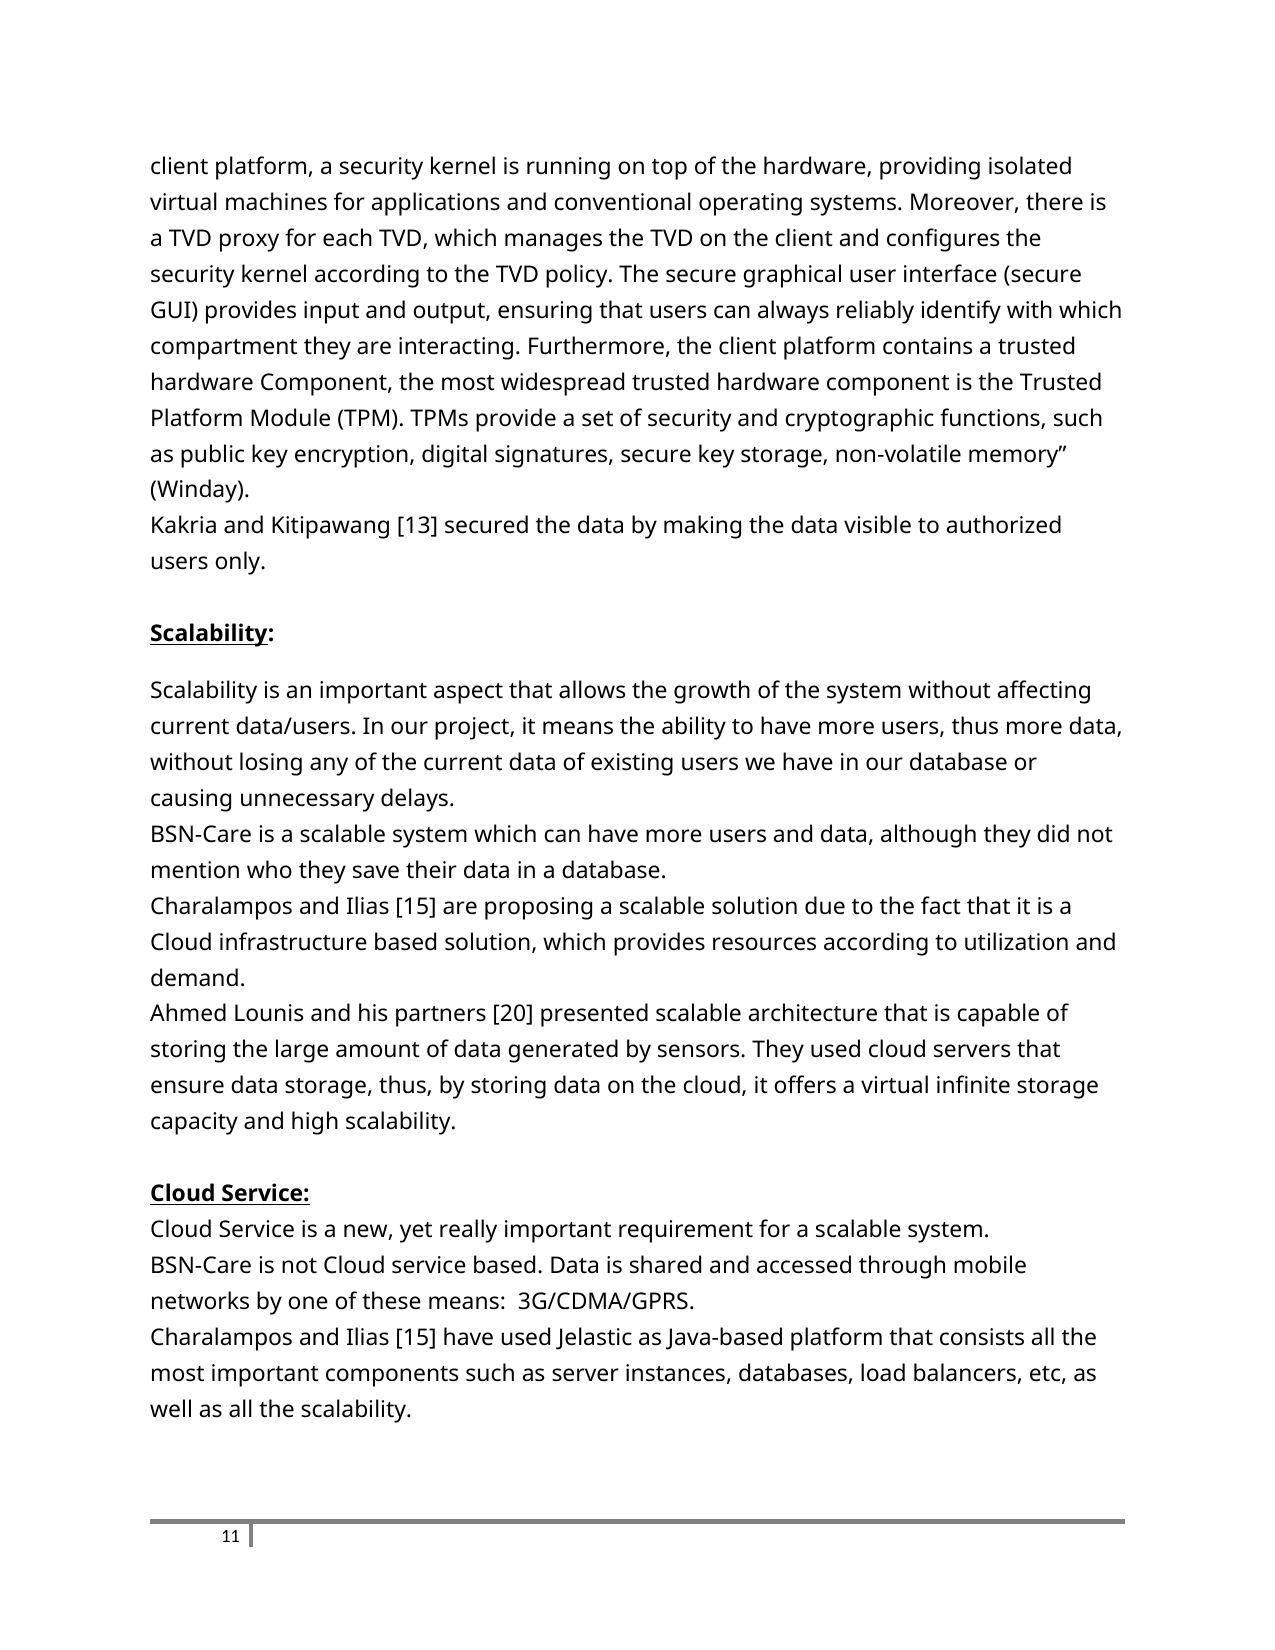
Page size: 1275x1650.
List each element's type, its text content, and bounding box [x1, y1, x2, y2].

text Cloud Service is a new, yet really important requirement for a scalable system. [150, 1213, 1125, 1244]
text Charalampos and Ilias [15] have used Jelastic as Java-based platform that consists all the most important components such as server instances, databases, load balancers, etc, as well as all the scalability. [150, 1321, 1125, 1424]
text Kakria and Kitipawang [13] secured the data by making the data visible to authorized users only. [150, 509, 1125, 577]
text Charalampos and Ilias [15] are proposing a scalable solution due to the fact that it is a Cloud infrastructure based solution, which provides resources according to utilization and demand. [150, 889, 1125, 993]
text Scalability: [150, 617, 1125, 648]
text BSN-Care is a scalable system which can have more users and data, although they did not mention who they save their data in a database. [150, 818, 1125, 885]
text Scalability is an important aspect that allows the growth of the system without affecting current data/users. In our project, it means the ability to have more users, thus more data, without losing any of the current data of existing users we have in our database or causing unnecessary delays. [150, 674, 1125, 813]
text Cloud Service: [150, 1177, 1125, 1208]
text BSN-Care is not Cloud service based. Data is shared and accessed through mobile networks by one of these means: 3G/CDMA/GPRS. [150, 1249, 1125, 1316]
text Ahmed Lounis and his partners [20] presented scalable architecture that is capable of storing the large amount of data generated by sensors. They used cloud servers that ensure data storage, thus, by storing data on the cloud, it offers a virtual infinite storage capacity and high scalability. [150, 997, 1125, 1136]
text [150, 150, 1125, 505]
